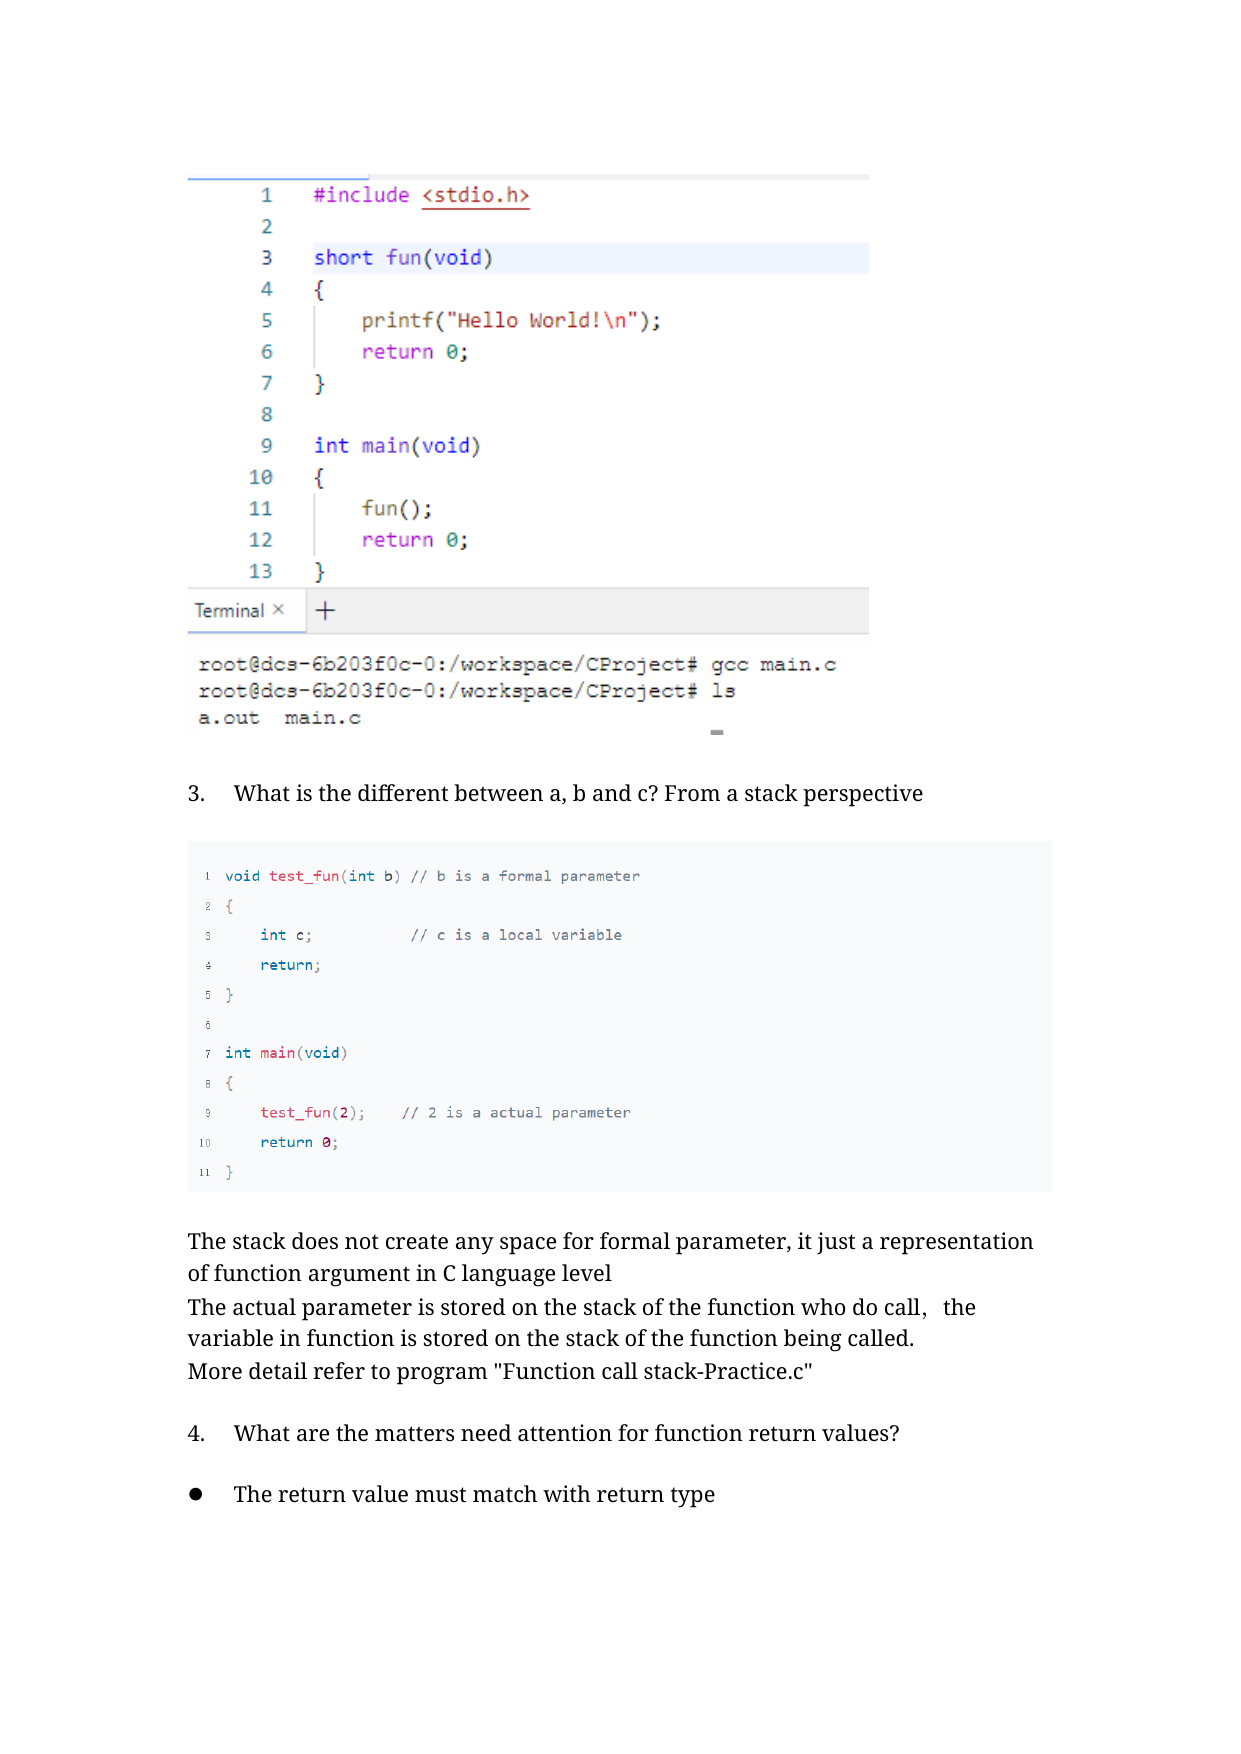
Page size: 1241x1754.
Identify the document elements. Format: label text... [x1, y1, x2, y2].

text More detail refer to program "Function call stack-Practice.c" [187, 1354, 1053, 1387]
list The return value must match with return type [187, 1478, 1053, 1510]
list What is the different between a, b and c? From a stack perspective [187, 776, 1053, 809]
picture [187, 174, 869, 735]
list What are the matters need attention for function return values? [187, 1416, 1053, 1449]
text The stack does not create any space for formal parameter, it just a representation of function argument in C language level [187, 1224, 1053, 1289]
picture [187, 841, 1053, 1192]
text The actual parameter is stored on the stack of the function who do call，the variable in function is stored on the stack of the function being called. [187, 1289, 1053, 1354]
